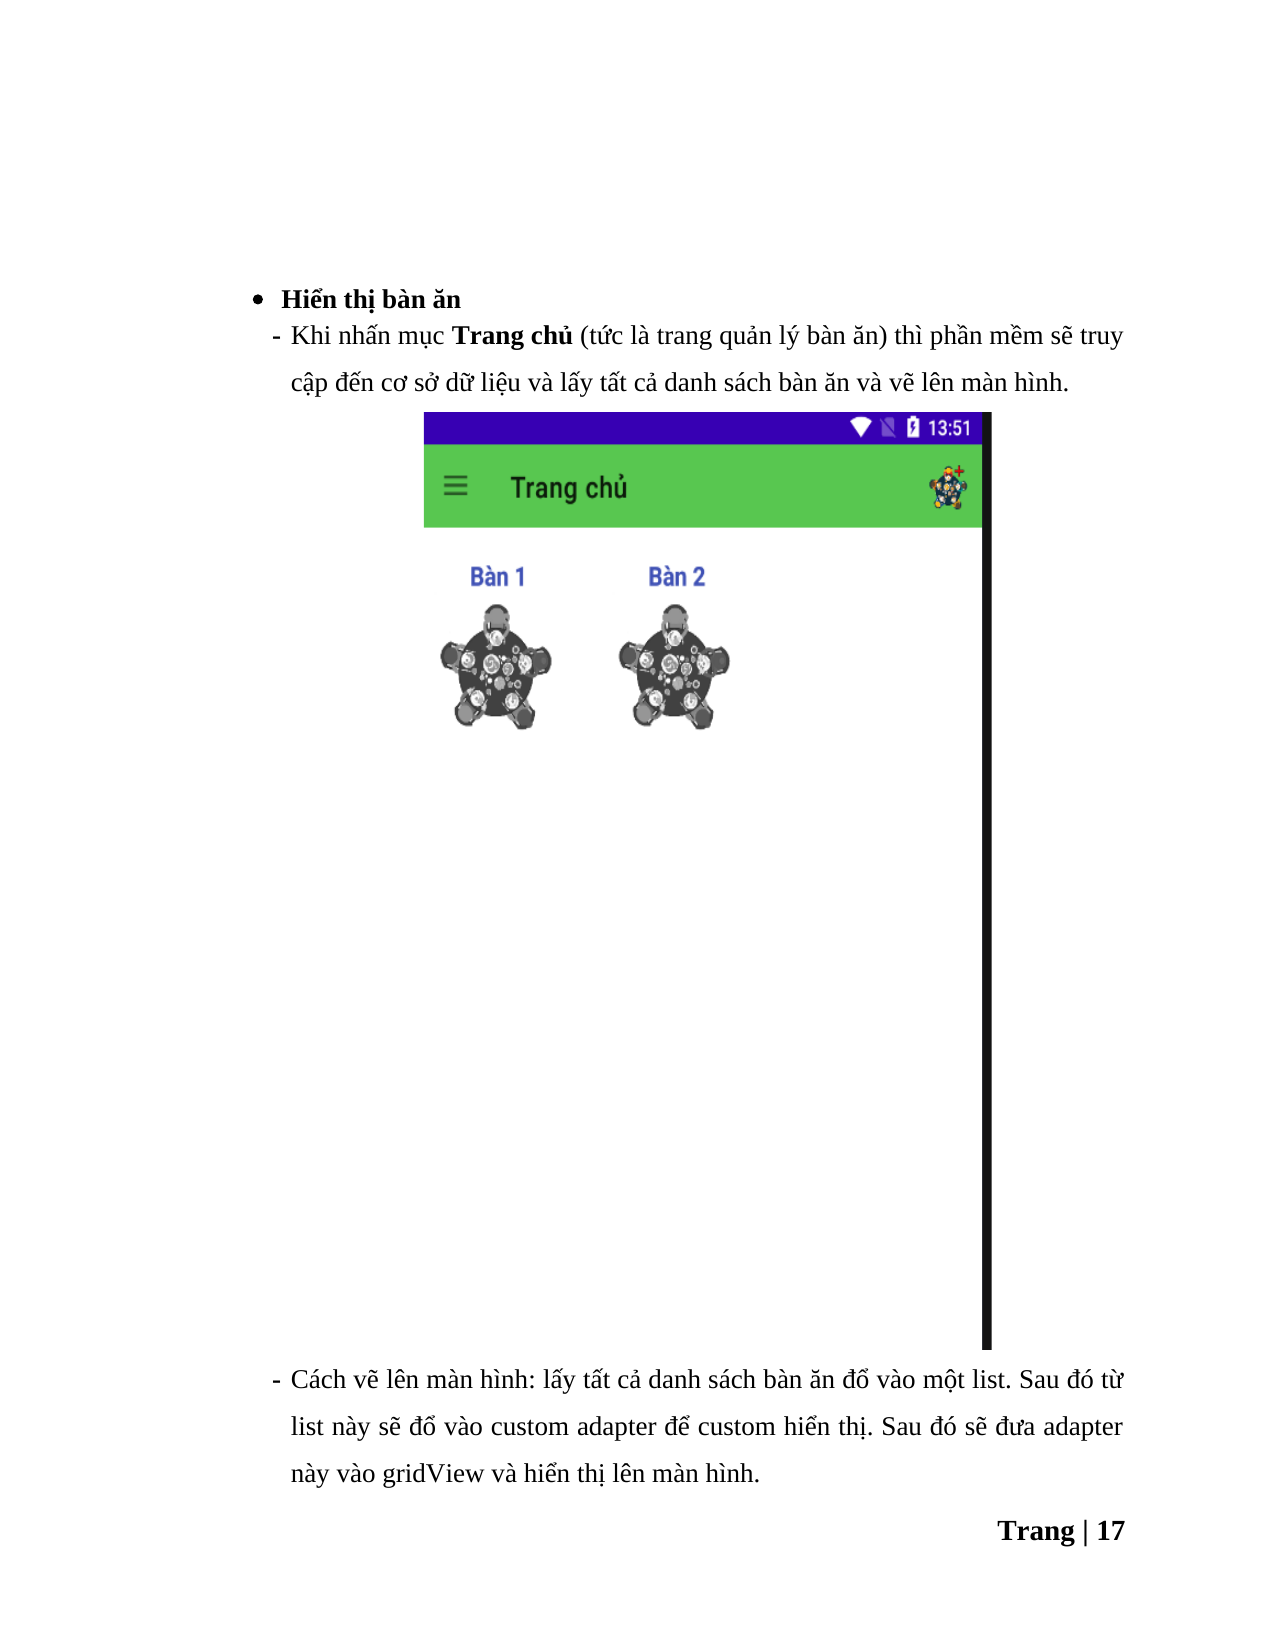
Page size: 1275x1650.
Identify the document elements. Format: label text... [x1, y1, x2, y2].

list Cách vẽ lên màn hình: lấy tất cả danh sách bàn ăn đổ vào một list. Sau đó từ list này sẽ đổ vào custom adapter để custom hiển thị. Sau đó sẽ đưa adapter này vào gridView và hiển thị lên màn hình. [272, 1363, 1125, 1488]
list Hiển thị bàn ăn [253, 283, 1125, 315]
list Khi nhấn mục Trang chủ (tức là trang quản lý bàn ăn) thì phần mềm sẽ truy cập đến cơ sở dữ liệu và lấy tất cả danh sách bàn ăn và vẽ lên màn hình. [272, 319, 1125, 397]
picture [423, 412, 992, 1350]
